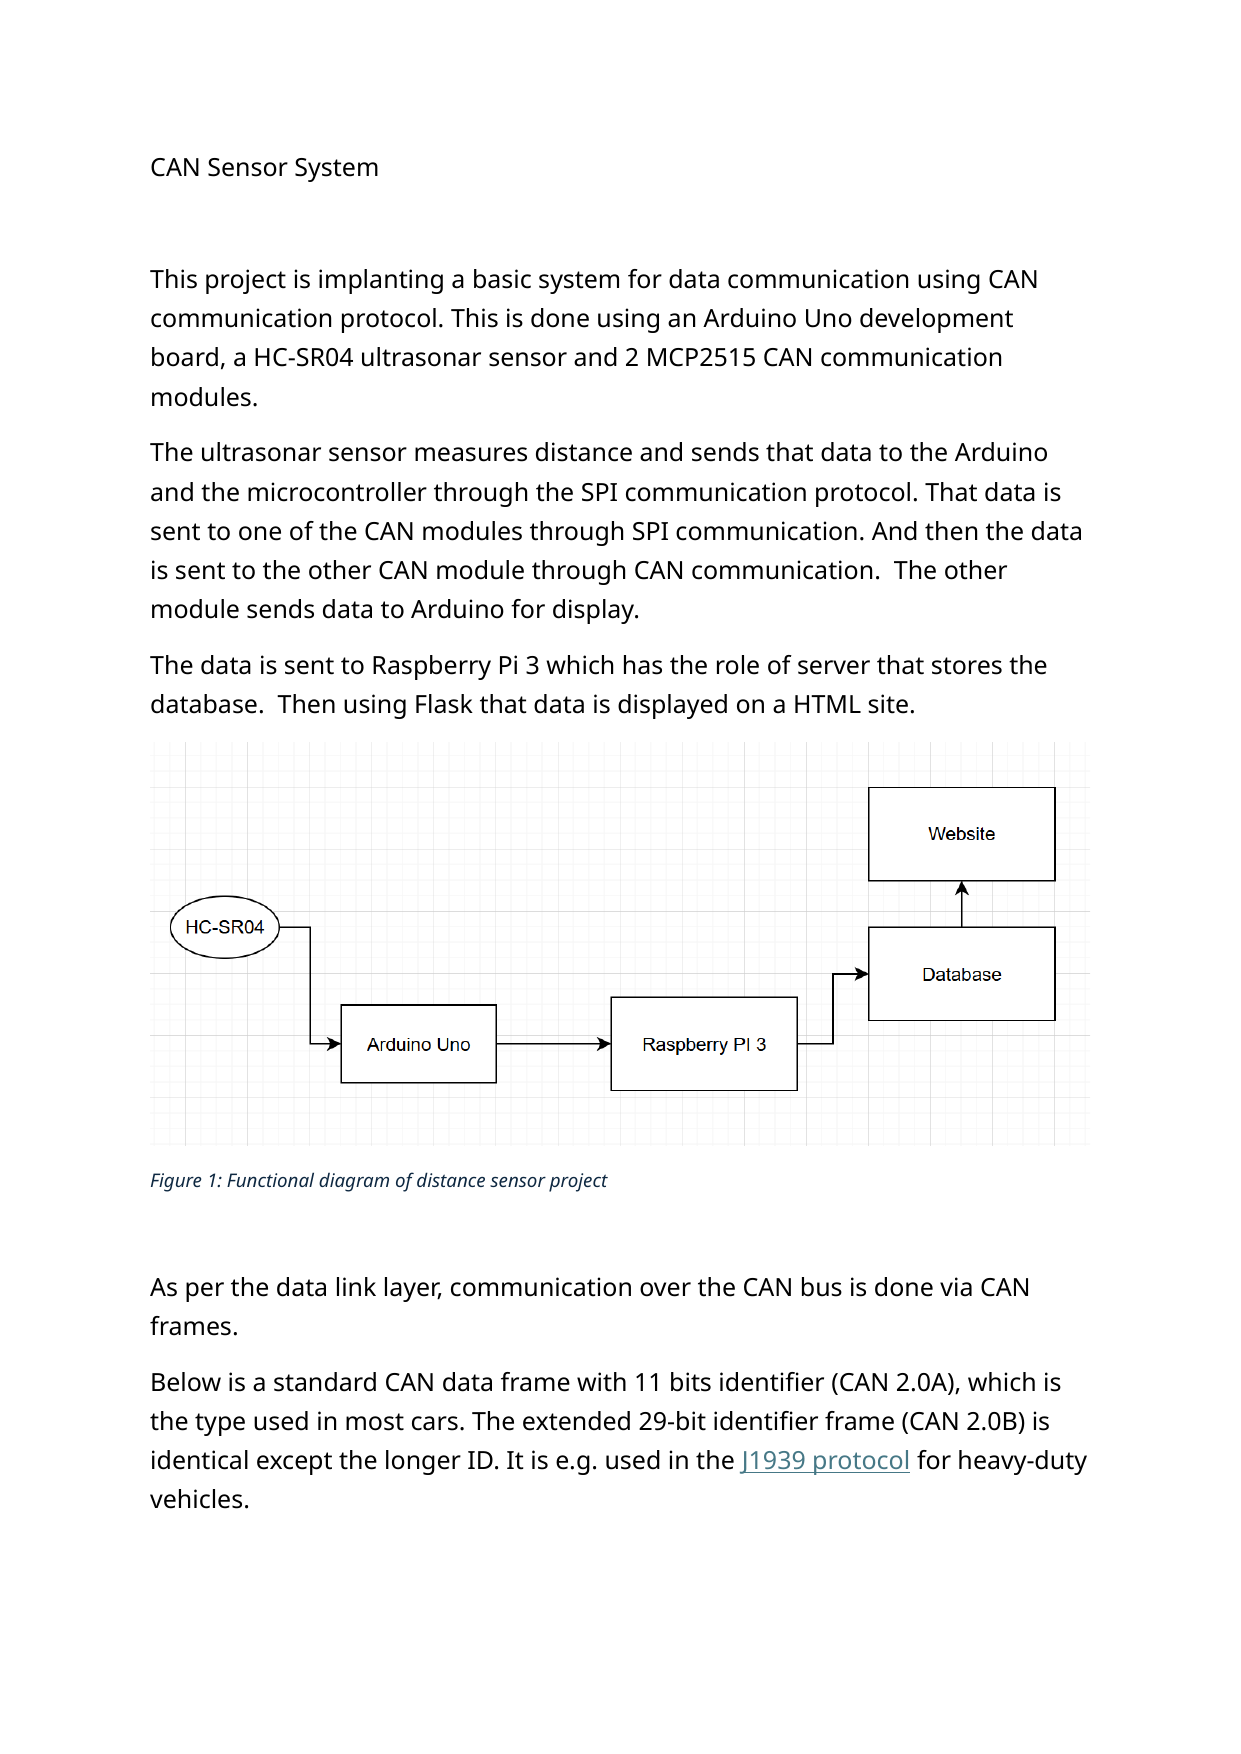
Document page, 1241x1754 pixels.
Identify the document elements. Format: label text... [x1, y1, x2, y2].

text Below is a standard CAN data frame with 11 bits identifier (CAN 2.0A), which is the type used in most cars. The extended 29-bit identifier frame (CAN 2.0B) is identical except the longer ID. It is e.g. used in the J1939 protocol for heavy-duty vehicles. [150, 1364, 1090, 1516]
text This project is implanting a basic system for data communication using CAN communication protocol. This is done using an Arduino Uno development board, a HC-SR04 ultrasonar sensor and 2 MCP2515 CAN communication modules. [150, 262, 1090, 413]
text As per the data link layer, communication over the CAN bus is done via CAN frames. [150, 1269, 1090, 1343]
text Figure 1: Functional diagram of distance sensor project [150, 1167, 1090, 1193]
text The ultrasonar sensor measures distance and sends that data to the Arduino and the microcontroller through the SPI communication protocol. That data is sent to one of the CAN modules through SPI communication. And then the data is sent to the other CAN module through CAN communication. The other module sends data to Arduino for display. [150, 435, 1090, 626]
picture [150, 742, 1091, 1146]
text CAN Sensor System [150, 150, 1090, 184]
text The data is sent to Raspberry Pi 3 which has the role of server that stores the database. Then using Flask that data is displayed on a HTML site. [150, 647, 1090, 721]
